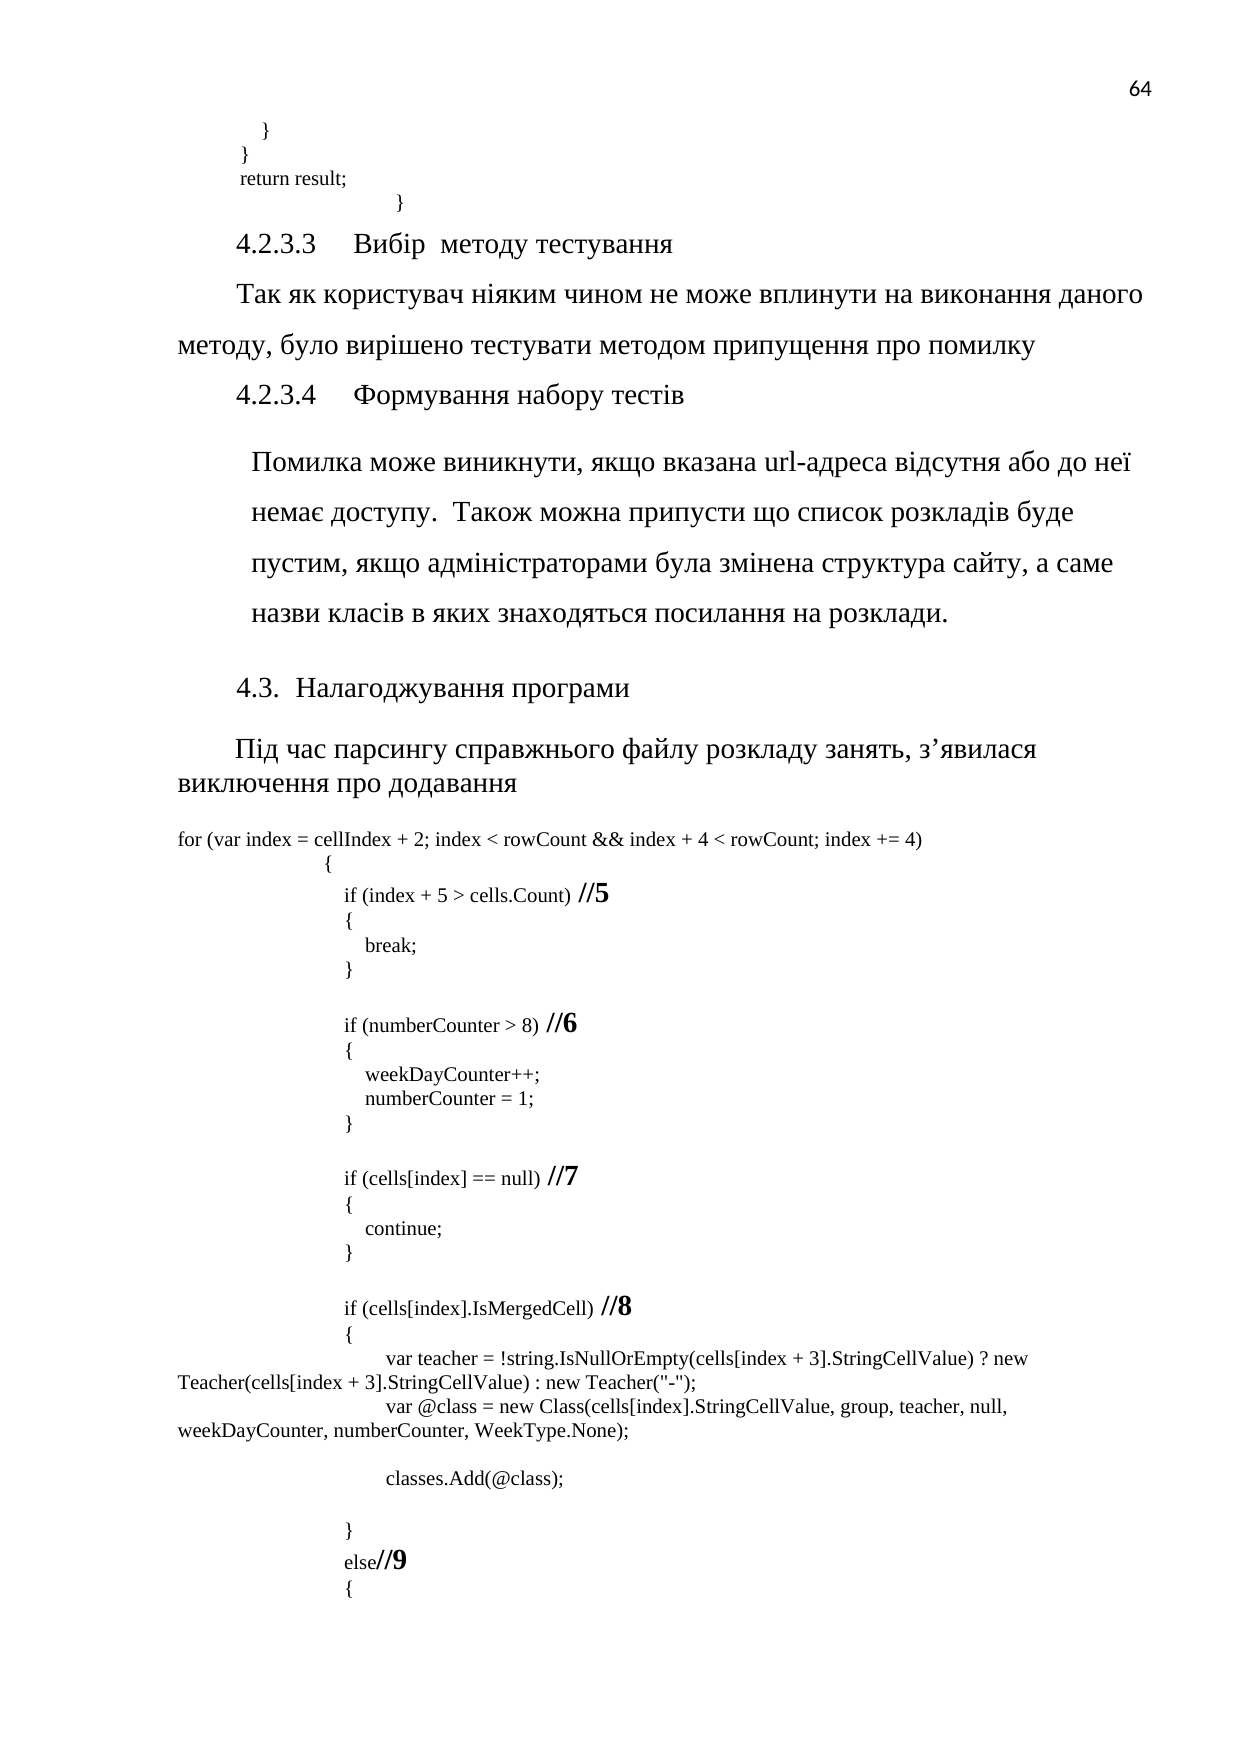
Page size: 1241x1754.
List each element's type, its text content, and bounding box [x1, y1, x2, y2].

text { [177, 1322, 1152, 1346]
list Вибір методу тестування [316, 226, 1152, 260]
text else//9 [177, 1542, 1152, 1576]
text numberCounter = 1; [177, 1086, 1152, 1110]
list } [353, 190, 1152, 214]
text { [177, 1576, 1152, 1600]
text classes.Add(@class); [177, 1466, 1152, 1490]
text return result; [177, 166, 1152, 190]
text break; [177, 932, 1152, 957]
list Формування набору тестів [316, 377, 1152, 411]
text } [177, 118, 1152, 142]
text if (index + 5 > cells.Count) //5 [177, 875, 1152, 908]
text if (cells[index].IsMergedCell) //8 [177, 1288, 1152, 1322]
text } [177, 957, 1152, 981]
text if (numberCounter > 8) //6 [177, 1005, 1152, 1038]
text Під час парсингу справжнього файлу розкладу занять, з’явилася виключення про додавання [177, 732, 1152, 799]
text var teacher = !string.IsNullOrEmpty(cells[index + 3].StringCellValue) ? new Teacher(cells[index + 3].StringCellValue) : new Teacher("-"); [177, 1346, 1152, 1394]
text continue; [177, 1216, 1152, 1240]
text for (var index = cellIndex + 2; index < rowCount && index + 4 < rowCount; index += 4) [177, 827, 1152, 851]
text } [177, 1240, 1152, 1264]
text Помилка може виникнути, якщо вказана url-адреса відсутня або до неї немає доступу. Також можна припусти що список розкладів буде пустим, якщо адміністраторами була змінена структура сайту, а саме назви класів в яких знаходяться посилання на розклади. [251, 444, 1152, 629]
text { [177, 851, 1152, 875]
text } [177, 1518, 1152, 1542]
subtitle Налагоджування програми [258, 671, 1152, 704]
text { [177, 1192, 1152, 1216]
text var @class = new Class(cells[index].StringCellValue, group, teacher, null, weekDayCounter, numberCounter, WeekType.None); [177, 1394, 1152, 1442]
text weekDayCounter++; [177, 1062, 1152, 1086]
list Так як користувач ніяким чином не може вплинути на виконання даного методу, було вирішено тестувати методом припущення про помилку [177, 277, 1152, 361]
text if (cells[index] == null) //7 [177, 1158, 1152, 1192]
text } [177, 142, 1152, 166]
text { [177, 1038, 1152, 1062]
text } [177, 1110, 1152, 1134]
text { [177, 908, 1152, 932]
